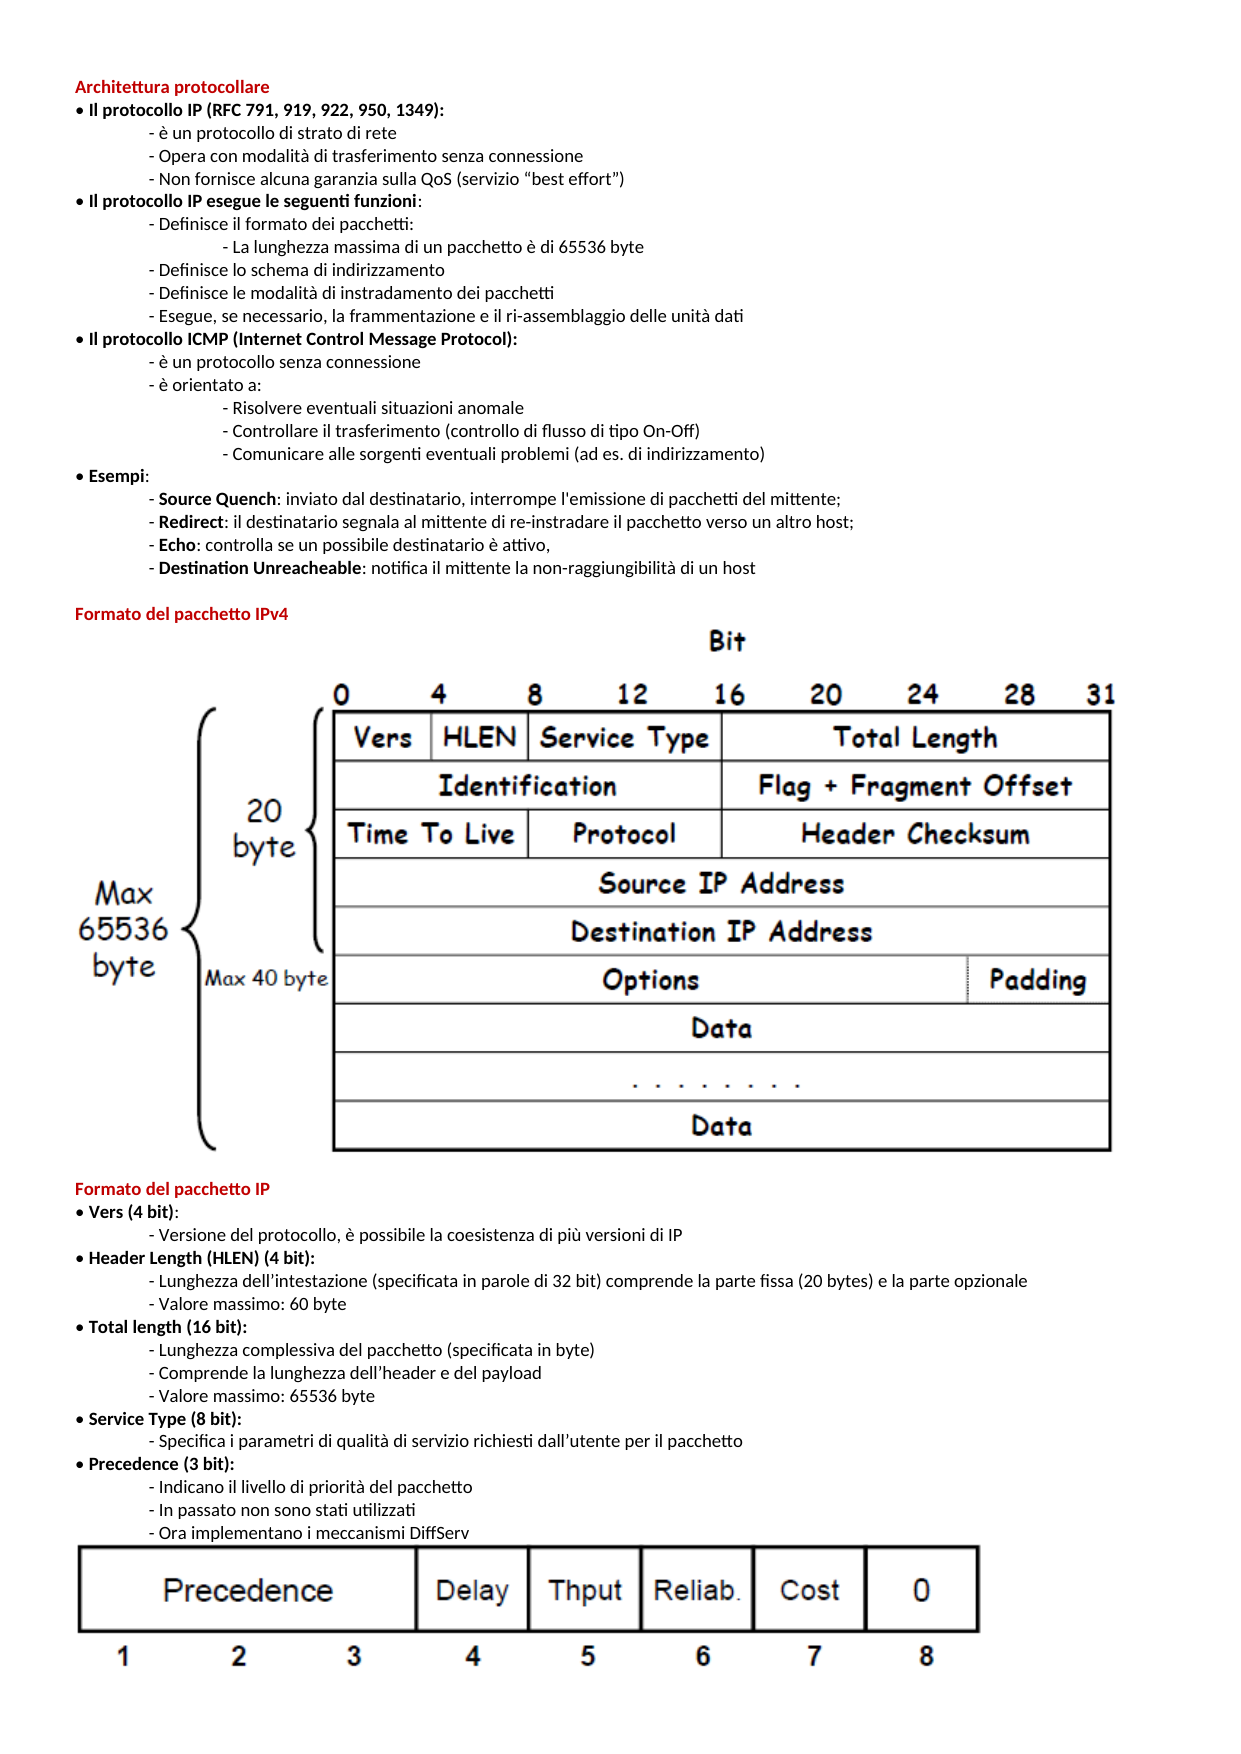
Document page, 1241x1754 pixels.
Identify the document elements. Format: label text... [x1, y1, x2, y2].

text • Header Length (HLEN) (4 bit): [75, 1246, 1165, 1269]
text - Opera con modalità di trasferimento senza connessione [75, 144, 1165, 167]
text - Definisce il formato dei pacchetti: [75, 212, 1165, 235]
text - Comunicare alle sorgenti eventuali problemi (ad es. di indirizzamento) [149, 442, 1165, 464]
text - Ora implementano i meccanismi DiffServ [75, 1521, 1165, 1544]
text - è un protocollo senza connessione [75, 350, 1165, 373]
text - Specifica i parametri di qualità di servizio richiesti dall’utente per il pacchetto [75, 1430, 1165, 1453]
text • Il protocollo IP esegue le seguenti funzioni: [75, 189, 1165, 212]
text Formato del pacchetto IPv4 [75, 602, 1165, 625]
text • Il protocollo IP (RFC 791, 919, 922, 950, 1349): [75, 98, 1165, 121]
picture [75, 625, 1116, 1155]
text - Valore massimo: 60 byte [75, 1292, 1165, 1315]
text - Valore massimo: 65536 byte [75, 1384, 1165, 1407]
text Formato del pacchetto IP [75, 1178, 1165, 1201]
text - Redirect: il destinatario segnala al mittente di re-instradare il pacchetto verso un altro host; [75, 510, 1165, 533]
text Architettura protocollare [75, 75, 1165, 98]
text - Destination Unreacheable: notifica il mittente la non-raggiungibilità di un host [75, 556, 1165, 579]
text - Definisce lo schema di indirizzamento [75, 258, 1165, 281]
text - In passato non sono stati utilizzati [75, 1498, 1165, 1521]
text - Lunghezza complessiva del pacchetto (specificata in byte) [75, 1338, 1165, 1361]
text - Esegue, se necessario, la frammentazione e il ri-assemblaggio delle unità dati [75, 304, 1165, 327]
text - Comprende la lunghezza dell’header e del payload [75, 1361, 1165, 1384]
text - La lunghezza massima di un pacchetto è di 65536 byte [149, 235, 1165, 258]
text - Indicano il livello di priorità del pacchetto [75, 1476, 1165, 1498]
text - Definisce le modalità di instradamento dei pacchetti [75, 281, 1165, 304]
text • Esempi: [75, 464, 1165, 487]
text • Vers (4 bit): [75, 1201, 1165, 1223]
picture [75, 1544, 987, 1674]
text - è orientato a: [75, 373, 1165, 396]
text • Total length (16 bit): [75, 1315, 1165, 1338]
text - Lunghezza dell’intestazione (specificata in parole di 32 bit) comprende la parte fissa (20 bytes) e la parte opzionale [75, 1269, 1165, 1292]
text - Echo: controlla se un possibile destinatario è attivo, [75, 533, 1165, 556]
text - Risolvere eventuali situazioni anomale [149, 396, 1165, 419]
text - Source Quench: inviato dal destinatario, interrompe l'emissione di pacchetti del mittente; [75, 487, 1165, 510]
text • Precedence (3 bit): [75, 1453, 1165, 1476]
text • Service Type (8 bit): [75, 1407, 1165, 1430]
text - è un protocollo di strato di rete [75, 121, 1165, 144]
text • Il protocollo ICMP (Internet Control Message Protocol): [75, 327, 1165, 350]
text - Non fornisce alcuna garanzia sulla QoS (servizio “best effort”) [75, 167, 1165, 189]
text - Controllare il trasferimento (controllo di flusso di tipo On-Off) [149, 419, 1165, 442]
text - Versione del protocollo, è possibile la coesistenza di più versioni di IP [75, 1223, 1165, 1246]
